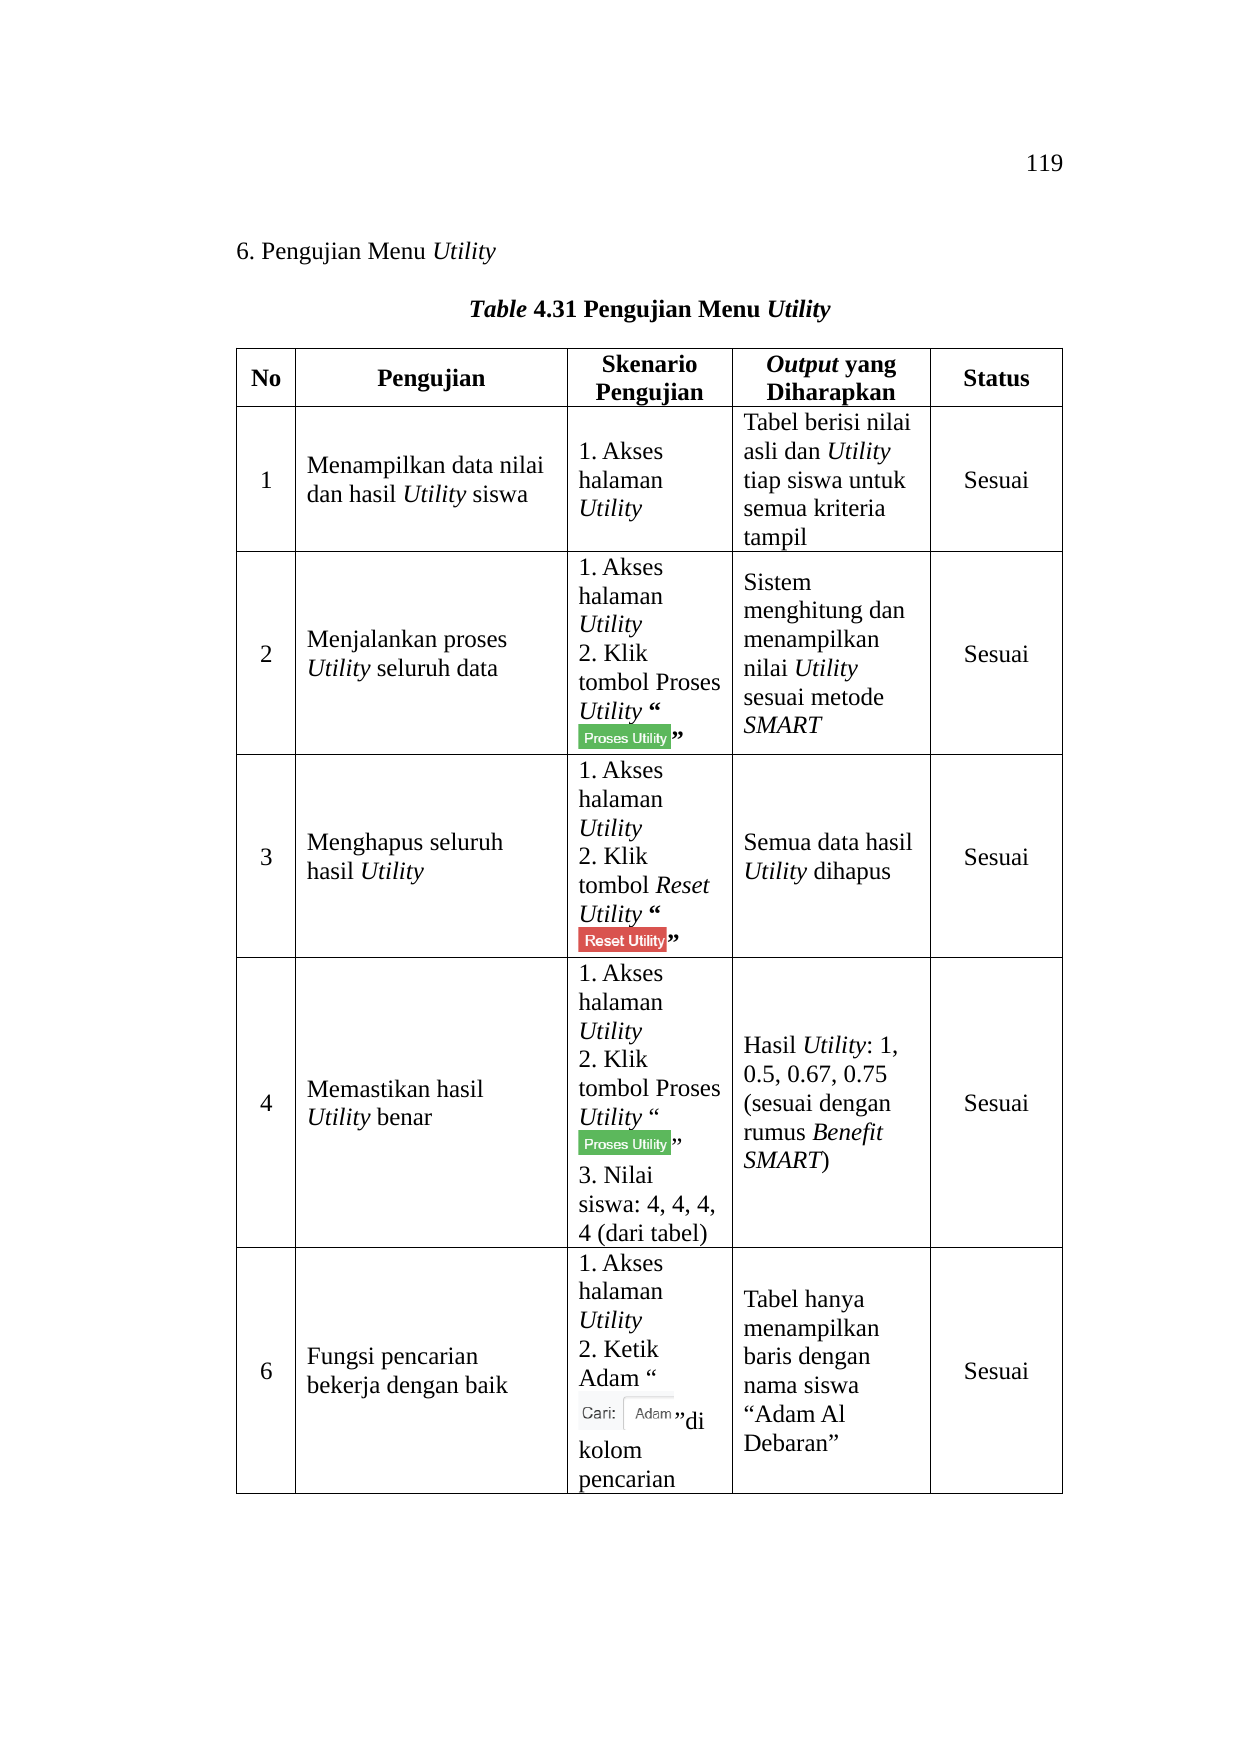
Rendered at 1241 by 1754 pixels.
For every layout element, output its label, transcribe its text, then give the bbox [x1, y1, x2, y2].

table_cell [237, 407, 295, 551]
picture [578, 1391, 674, 1430]
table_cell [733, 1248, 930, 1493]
picture [578, 1130, 671, 1155]
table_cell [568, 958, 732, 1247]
text 6. Pengujian Menu Utility [236, 236, 1063, 265]
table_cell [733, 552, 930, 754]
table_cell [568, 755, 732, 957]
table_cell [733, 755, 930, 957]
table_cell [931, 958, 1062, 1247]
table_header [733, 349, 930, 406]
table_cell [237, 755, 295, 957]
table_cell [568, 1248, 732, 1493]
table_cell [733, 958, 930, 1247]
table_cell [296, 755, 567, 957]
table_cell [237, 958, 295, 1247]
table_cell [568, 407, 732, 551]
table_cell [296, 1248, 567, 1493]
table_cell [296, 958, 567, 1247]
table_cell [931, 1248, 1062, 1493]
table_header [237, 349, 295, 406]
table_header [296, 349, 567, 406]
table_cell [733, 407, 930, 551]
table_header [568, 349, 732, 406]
picture [578, 927, 667, 952]
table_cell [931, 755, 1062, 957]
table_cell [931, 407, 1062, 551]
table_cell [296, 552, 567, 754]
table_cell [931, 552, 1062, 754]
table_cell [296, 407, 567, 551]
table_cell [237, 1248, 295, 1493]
picture [578, 724, 671, 749]
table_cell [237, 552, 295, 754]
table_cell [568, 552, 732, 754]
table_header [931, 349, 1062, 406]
